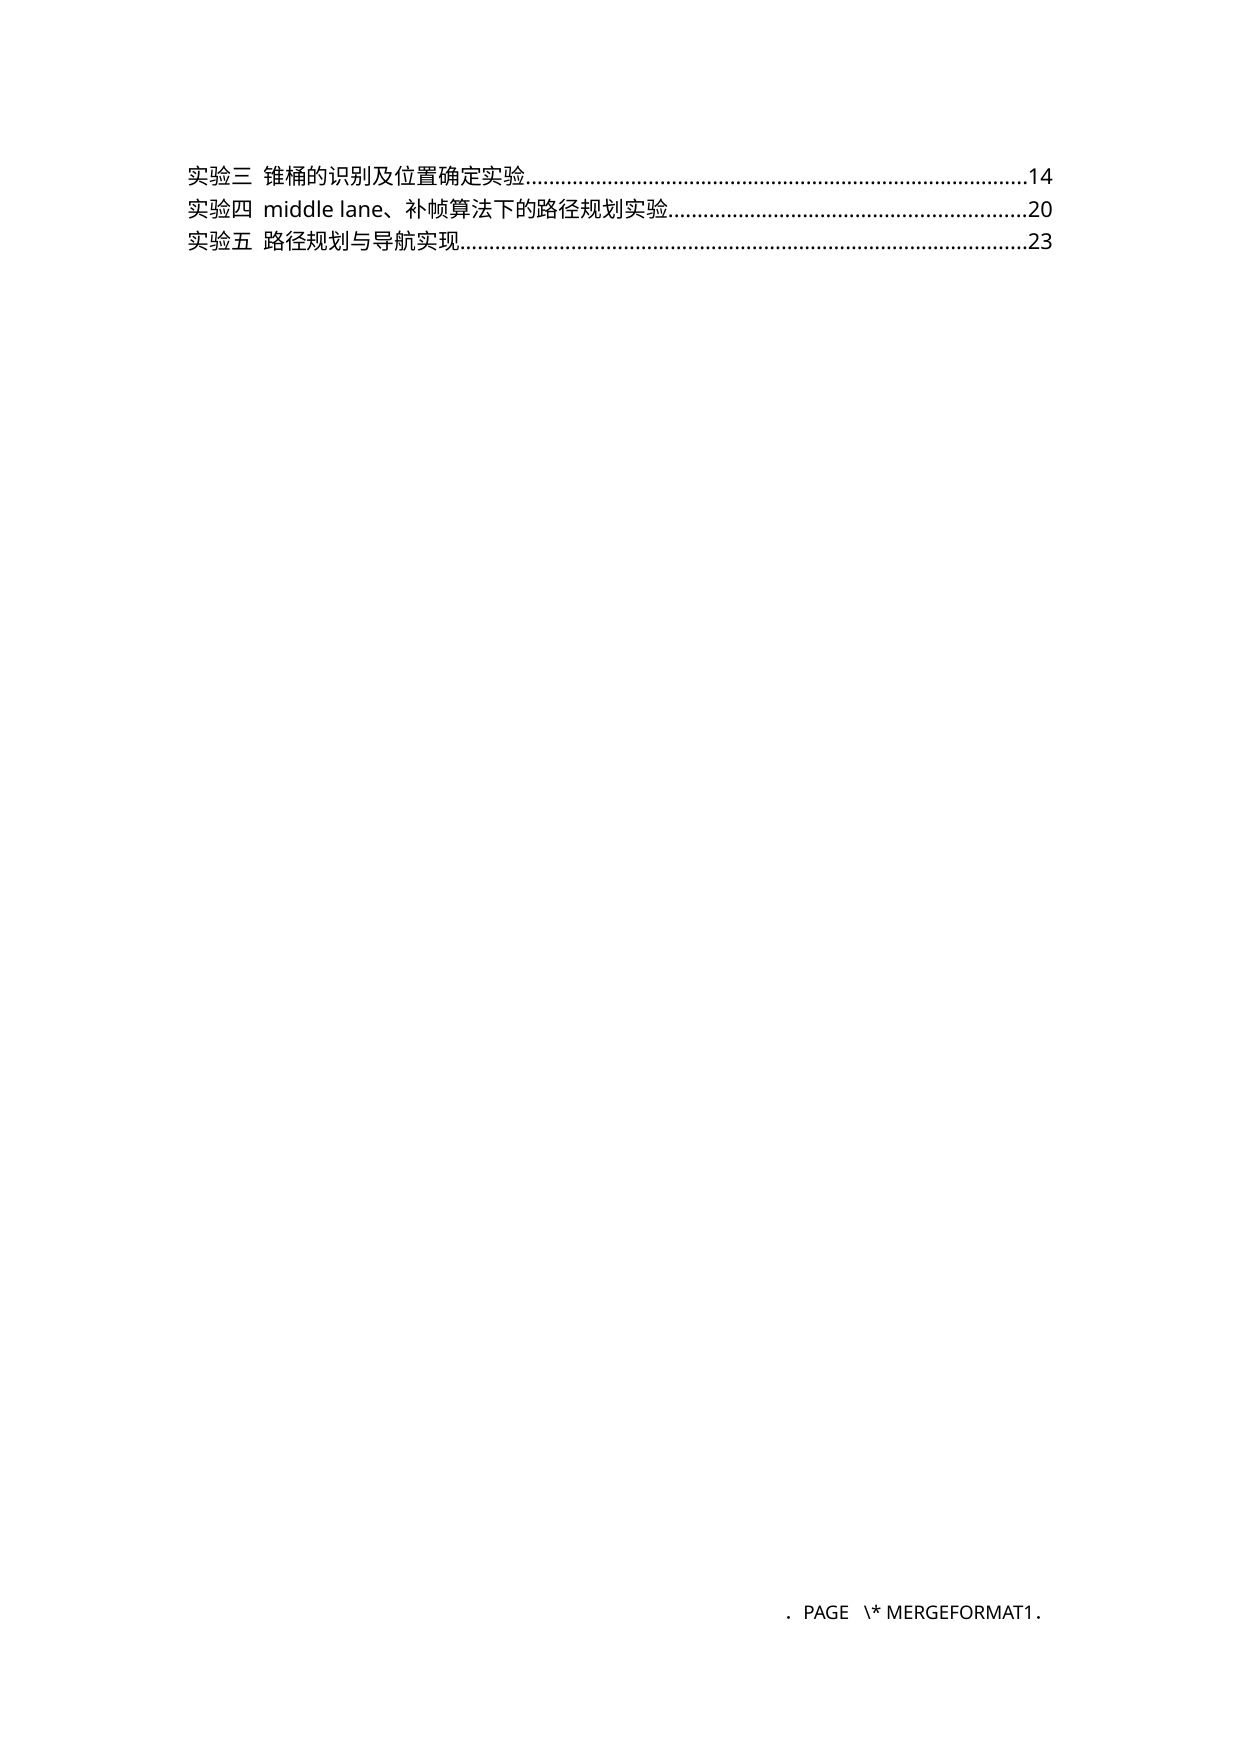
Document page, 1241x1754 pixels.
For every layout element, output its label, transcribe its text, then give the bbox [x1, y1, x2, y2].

text 实验五 路径规划与导航实现 23 [187, 224, 1053, 256]
text 实验四 middle lane、补帧算法下的路径规划实验 20 [187, 191, 1053, 224]
text 实验三 锥桶的识别及位置确定实验 14 [187, 159, 1053, 191]
